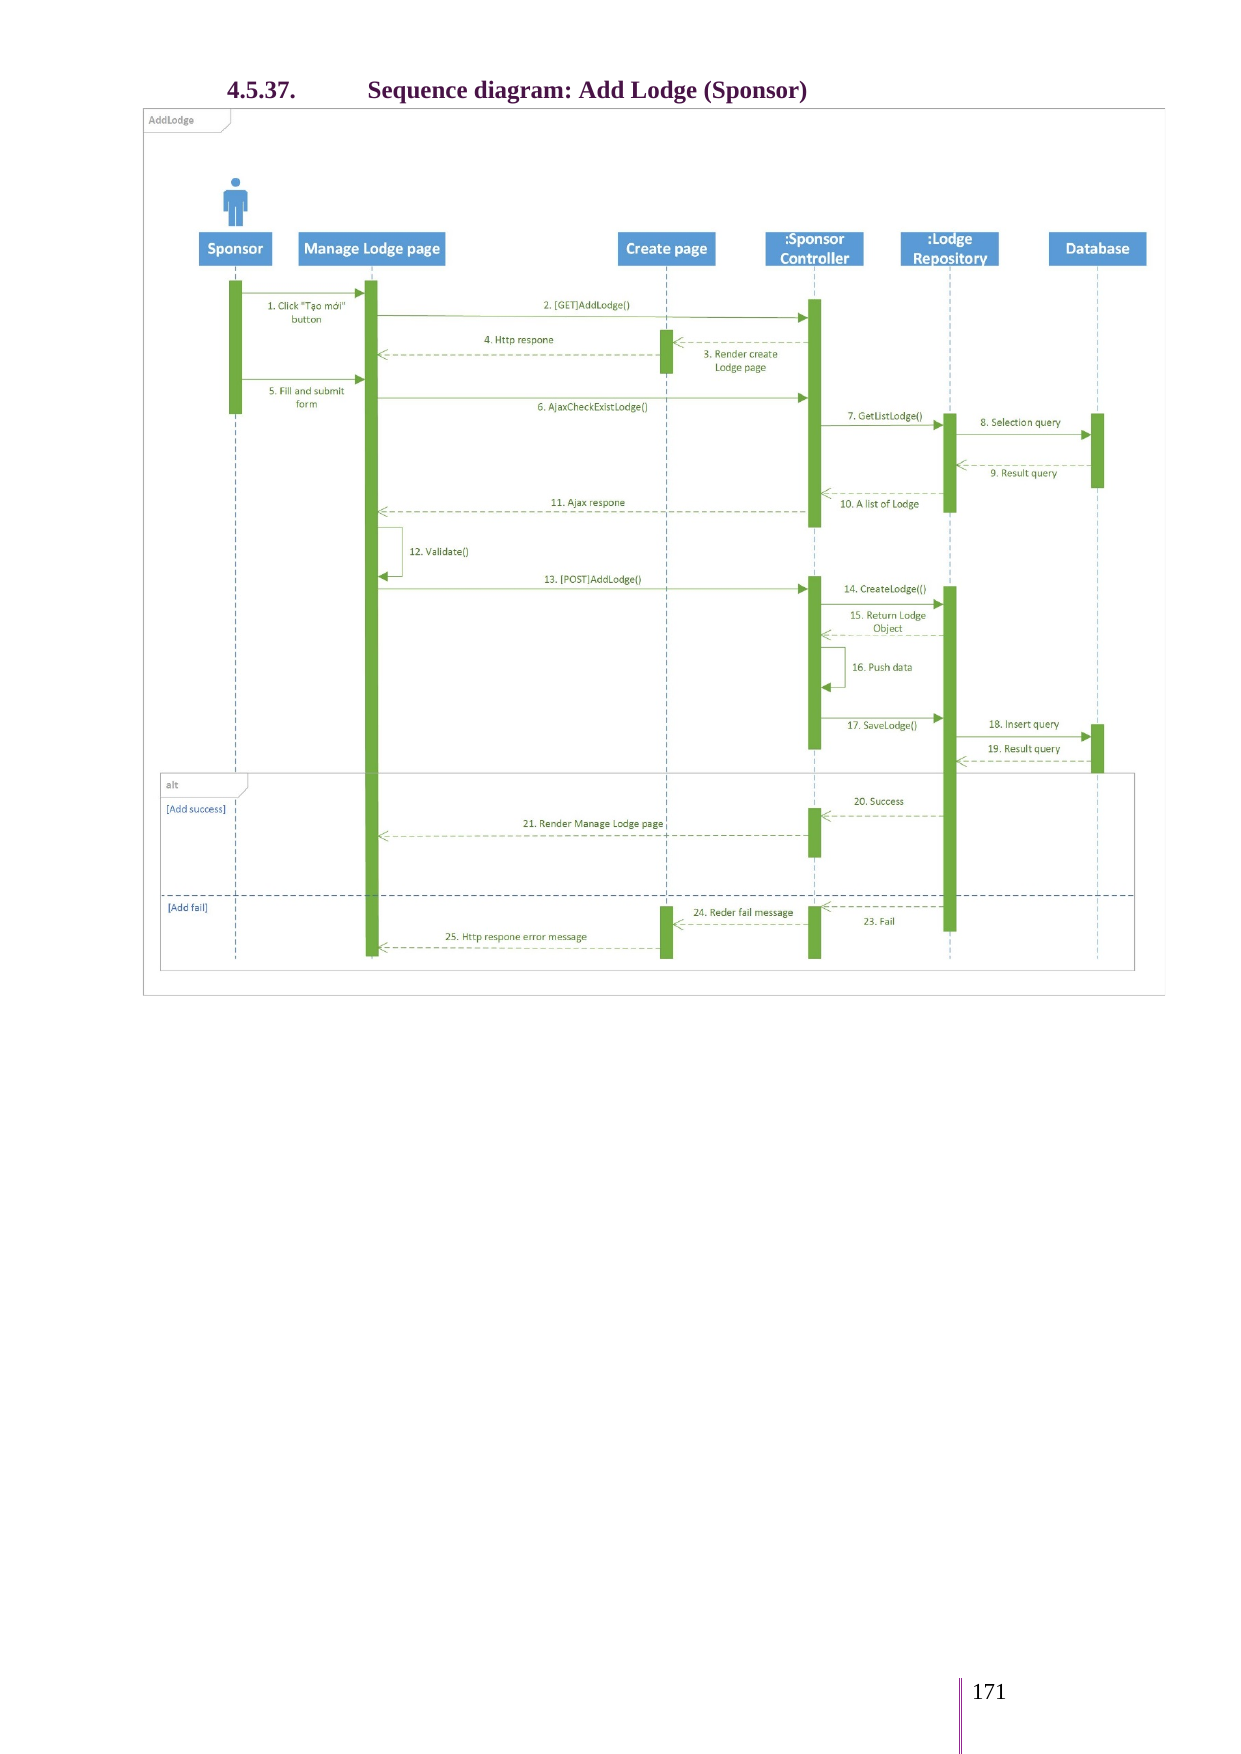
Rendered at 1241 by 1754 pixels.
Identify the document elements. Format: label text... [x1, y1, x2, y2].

subtitle Sequence diagram: Add Lodge (Sponsor) [227, 75, 1165, 104]
picture [142, 108, 1166, 996]
